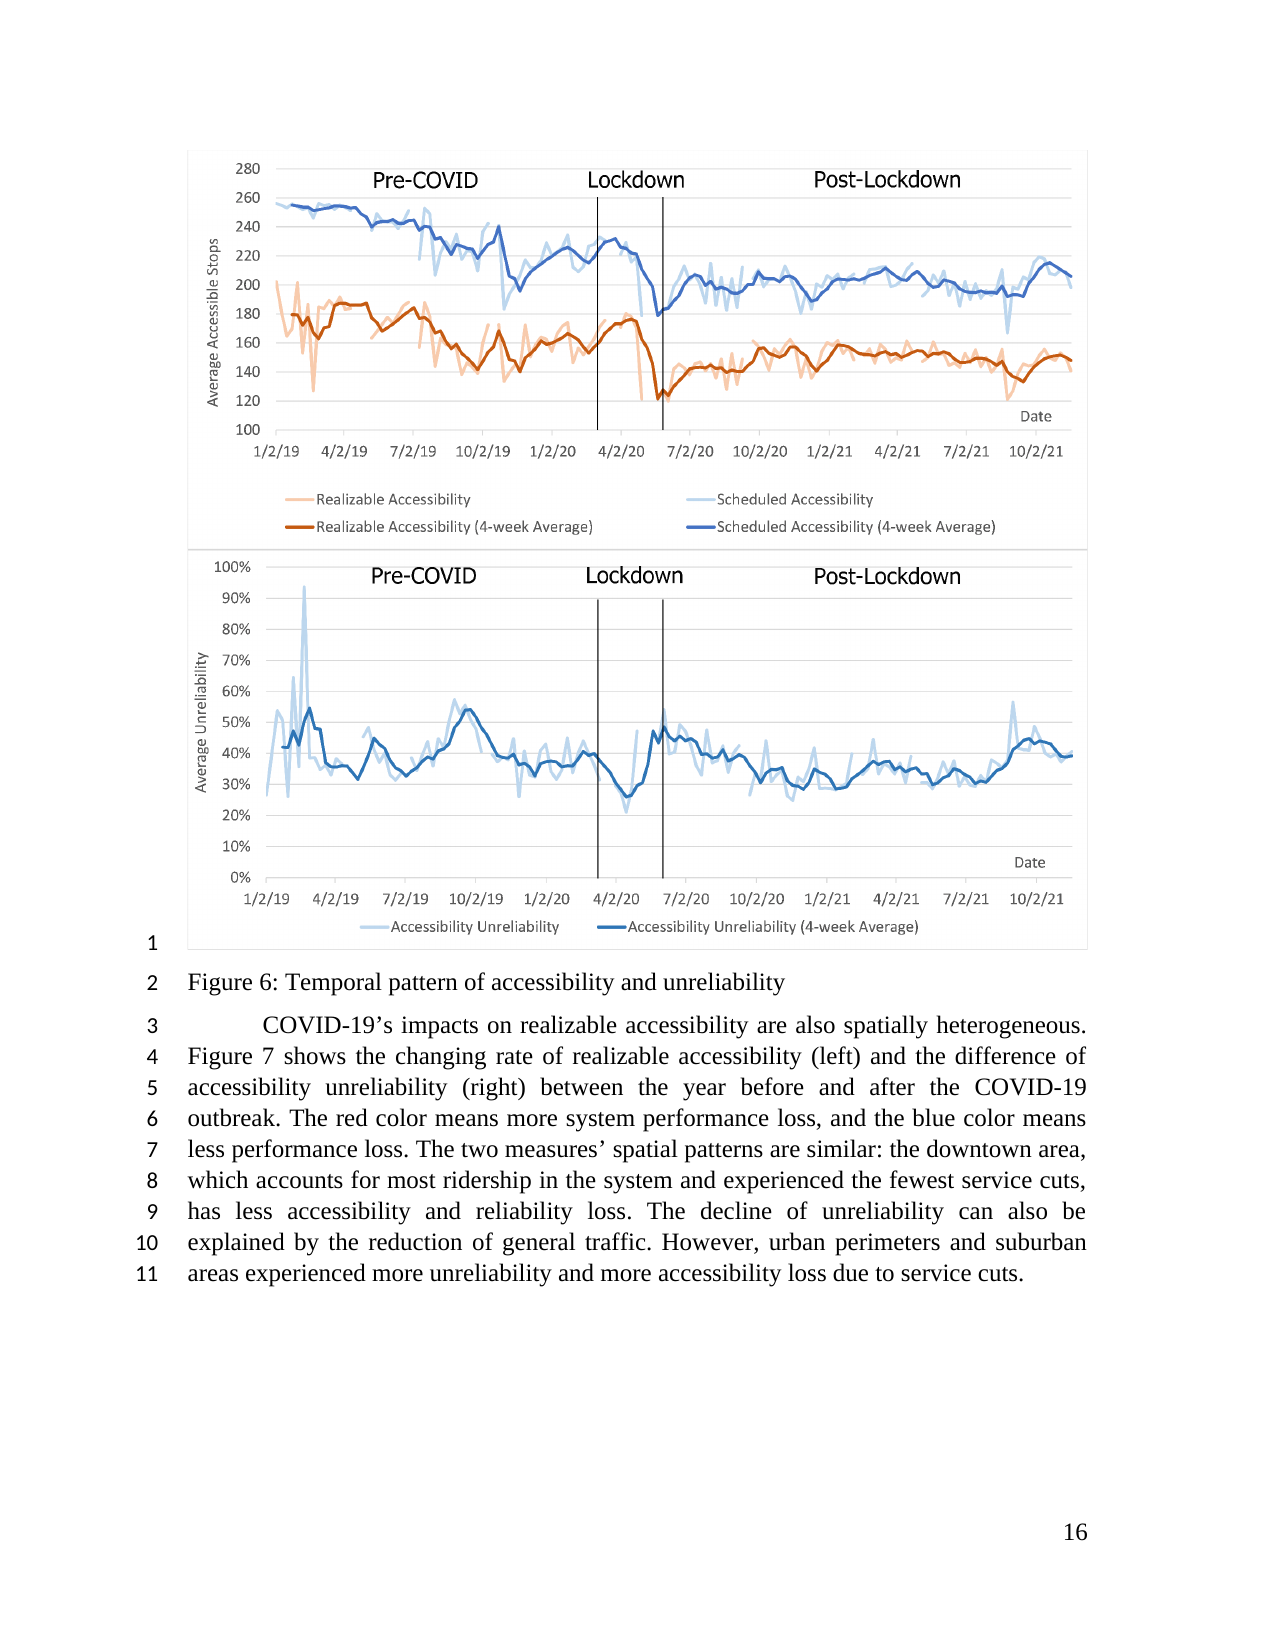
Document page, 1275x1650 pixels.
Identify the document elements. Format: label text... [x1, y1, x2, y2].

text COVID-19’s impacts on realizable accessibility are also spatially heterogeneous. Figure 6 shows the changing rate of realizable accessibility (left) and the difference of accessibility unreliability (right) between the year before and after the COVID-19 outbreak. The red color means more system performance loss, and the blue color means less performance loss. The two measures’ spatial patterns are similar: the downtown area, which accounts for most ridership in the system and experienced the fewest service cuts, has less accessibility and reliability loss. The decline of unreliability can also be explained by the reduction of general traffic. However, urban perimeters and suburban areas experienced more unreliability and more accessibility loss due to service cuts. [187, 1010, 1087, 1287]
picture [187, 150, 1088, 950]
